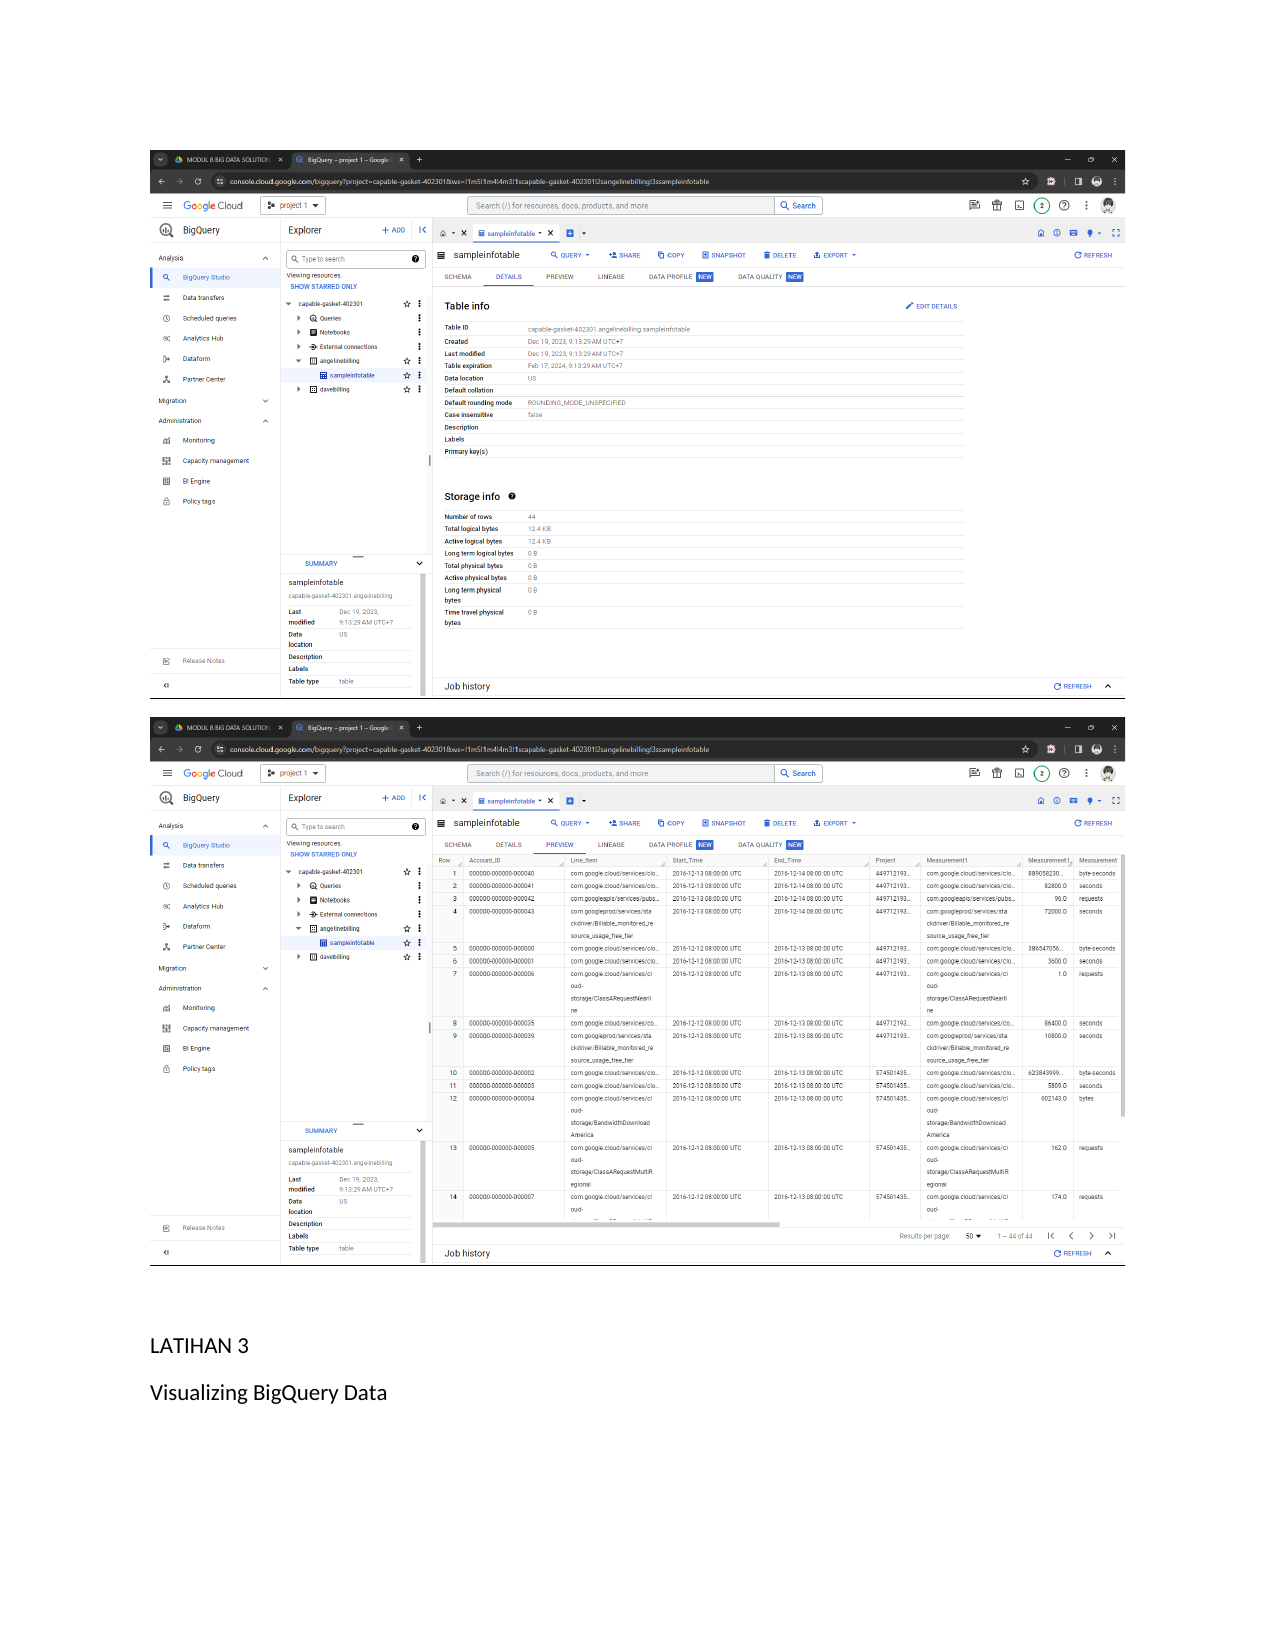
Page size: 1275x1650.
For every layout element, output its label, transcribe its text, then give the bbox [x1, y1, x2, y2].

picture [150, 717, 1125, 1266]
picture [150, 150, 1125, 699]
text Visualizing BigQuery Data [150, 1378, 1125, 1406]
text LATIHAN 3 [150, 1331, 1125, 1359]
